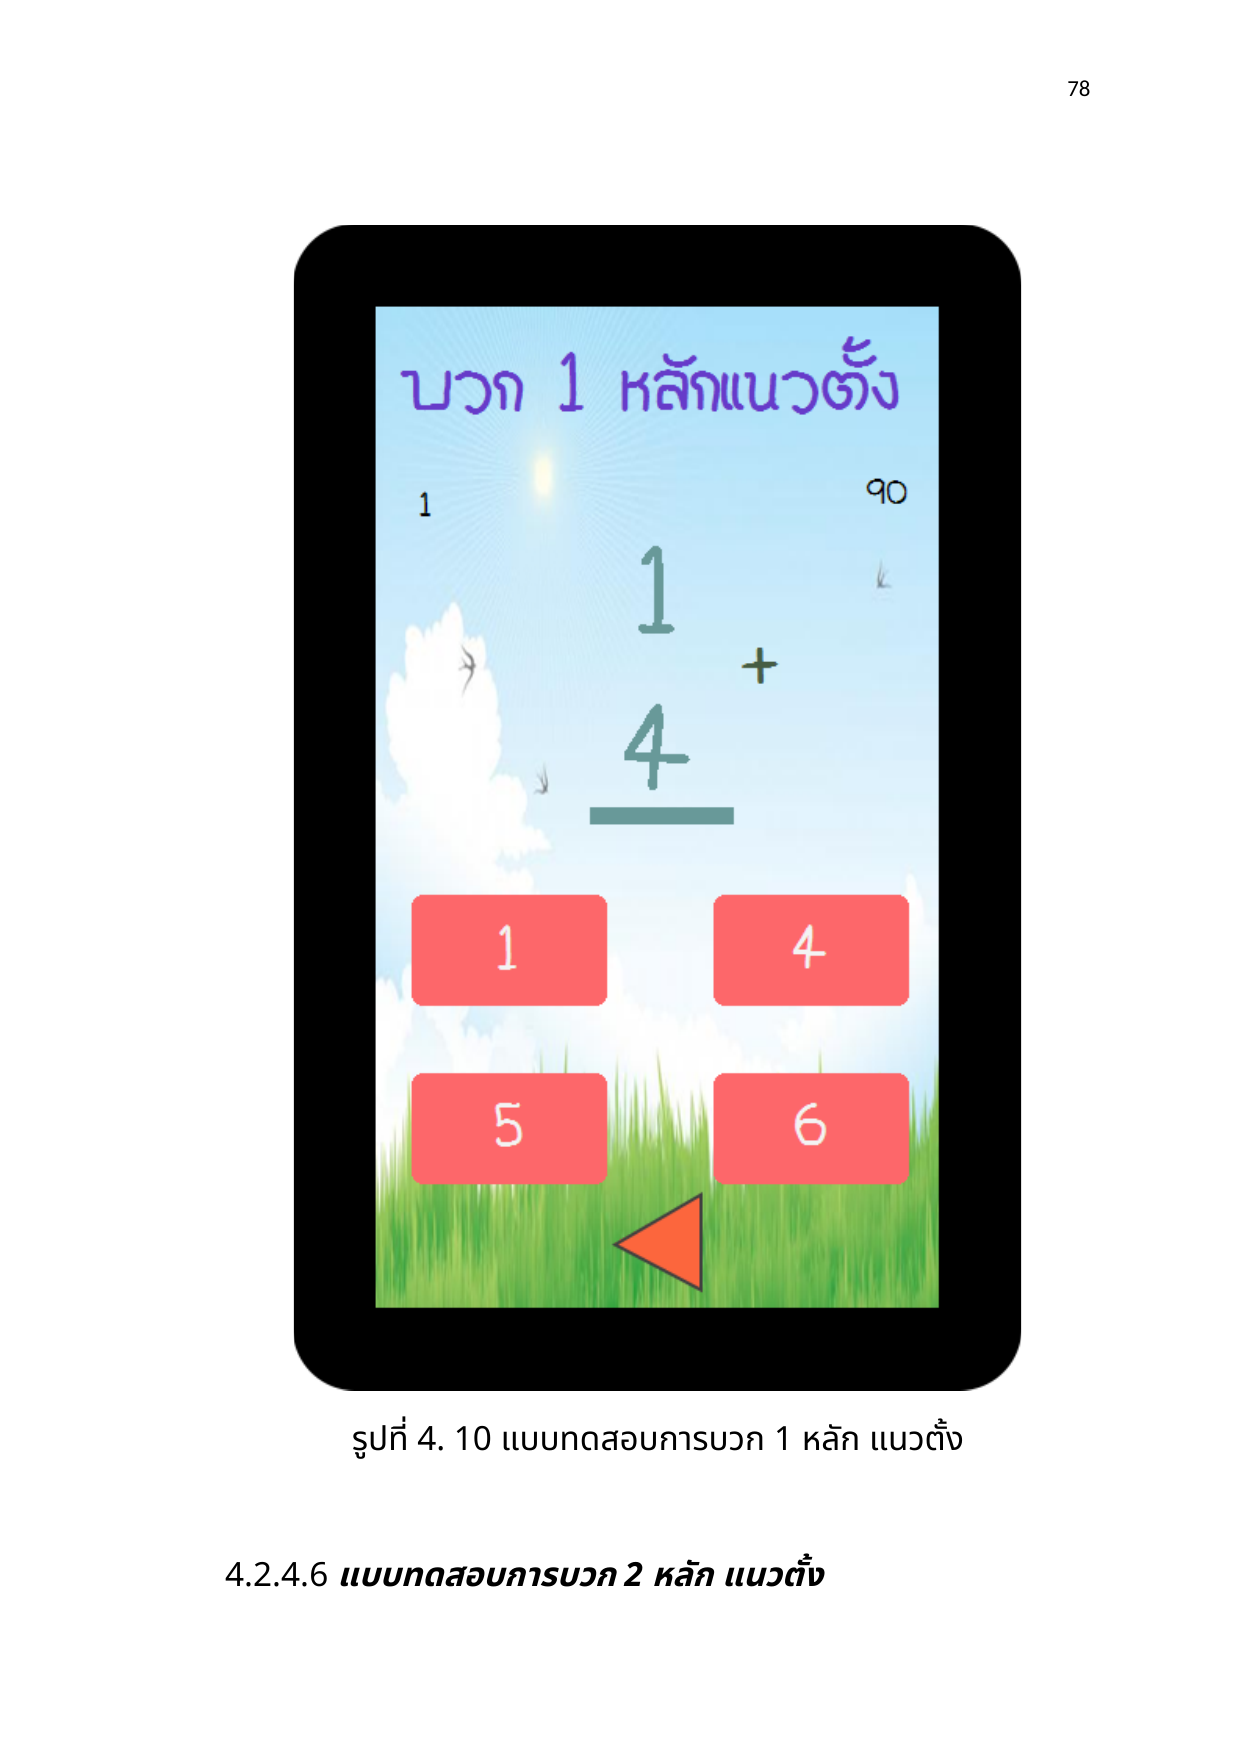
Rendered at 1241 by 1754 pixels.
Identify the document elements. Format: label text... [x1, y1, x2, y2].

text รูปที่ 4. 10 แบบทดสอบการบวก 1 หลัก แนวตั้ง [225, 1415, 1090, 1466]
picture [293, 225, 1022, 1391]
subtitle 4.2.4.6 แบบทดสอบการบวก 2 หลัก แนวตั้ง [225, 1551, 1090, 1602]
